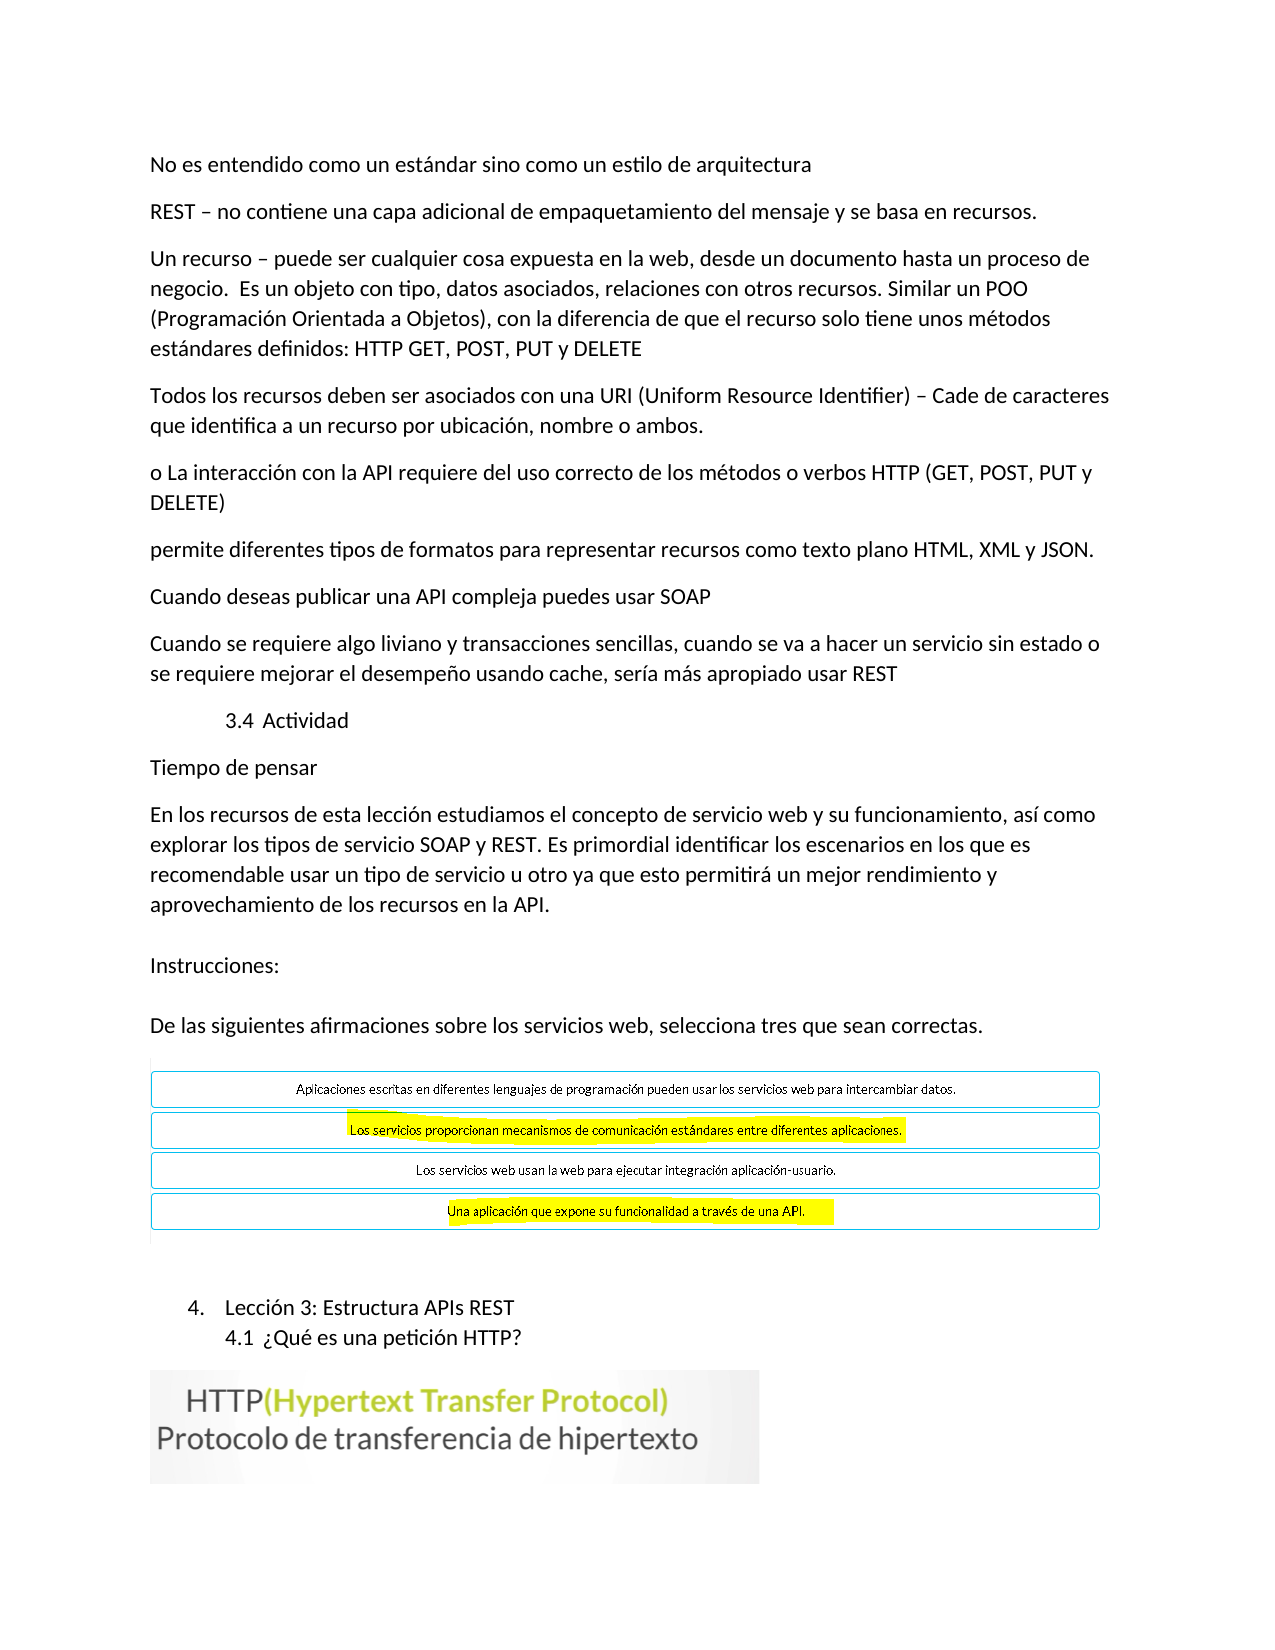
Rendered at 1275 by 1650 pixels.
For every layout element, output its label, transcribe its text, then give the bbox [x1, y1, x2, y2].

text En los recursos de esta lección estudiamos el concepto de servicio web y su funcionamiento, así como explorar los tipos de servicio SOAP y REST. Es primordial identificar los escenarios en los que es recomendable usar un tipo de servicio u otro ya que esto permitirá un mejor rendimiento y aprovechamiento de los recursos en la API. Instrucciones: De las siguientes afirmaciones sobre los servicios web, selecciona tres que sean correctas. [150, 800, 1125, 1039]
list ¿Qué es una petición HTTP? [225, 1323, 1125, 1351]
text No es entendido como un estándar sino como un estilo de arquitectura [150, 150, 1125, 178]
text o La interacción con la API requiere del uso correcto de los métodos o verbos HTTP (GET, POST, PUT y DELETE) [150, 458, 1125, 517]
list Lección 3: Estructura APIs REST [187, 1293, 1125, 1321]
text permite diferentes tipos de formatos para representar recursos como texto plano HTML, XML y JSON. [150, 535, 1125, 563]
text Cuando se requiere algo liviano y transacciones sencillas, cuando se va a hacer un servicio sin estado o se requiere mejorar el desempeño usando cache, sería más apropiado usar REST [150, 629, 1125, 687]
picture [153, 1195, 1098, 1228]
picture [150, 1370, 760, 1484]
text REST – no contiene una capa adicional de empaquetamiento del mensaje y se basa en recursos. [150, 197, 1125, 225]
picture [153, 1073, 1098, 1106]
text Todos los recursos deben ser asociados con una URI (Uniform Resource Identifier) – Cade de caracteres que identifica a un recurso por ubicación, nombre o ambos. [150, 381, 1125, 439]
text Tiempo de pensar [150, 753, 1125, 781]
picture [150, 1058, 1125, 1244]
text Cuando deseas publicar una API compleja puedes usar SOAP [150, 582, 1125, 610]
text Un recurso – puede ser cualquier cosa expuesta en la web, desde un documento hasta un proceso de negocio. Es un objeto con tipo, datos asociados, relaciones con otros recursos. Similar un POO (Programación Orientada a Objetos), con la diferencia de que el recurso solo tiene unos métodos estándares definidos: HTTP GET, POST, PUT y DELETE [150, 244, 1125, 362]
list Actividad [225, 706, 1125, 734]
picture [153, 1154, 1098, 1187]
